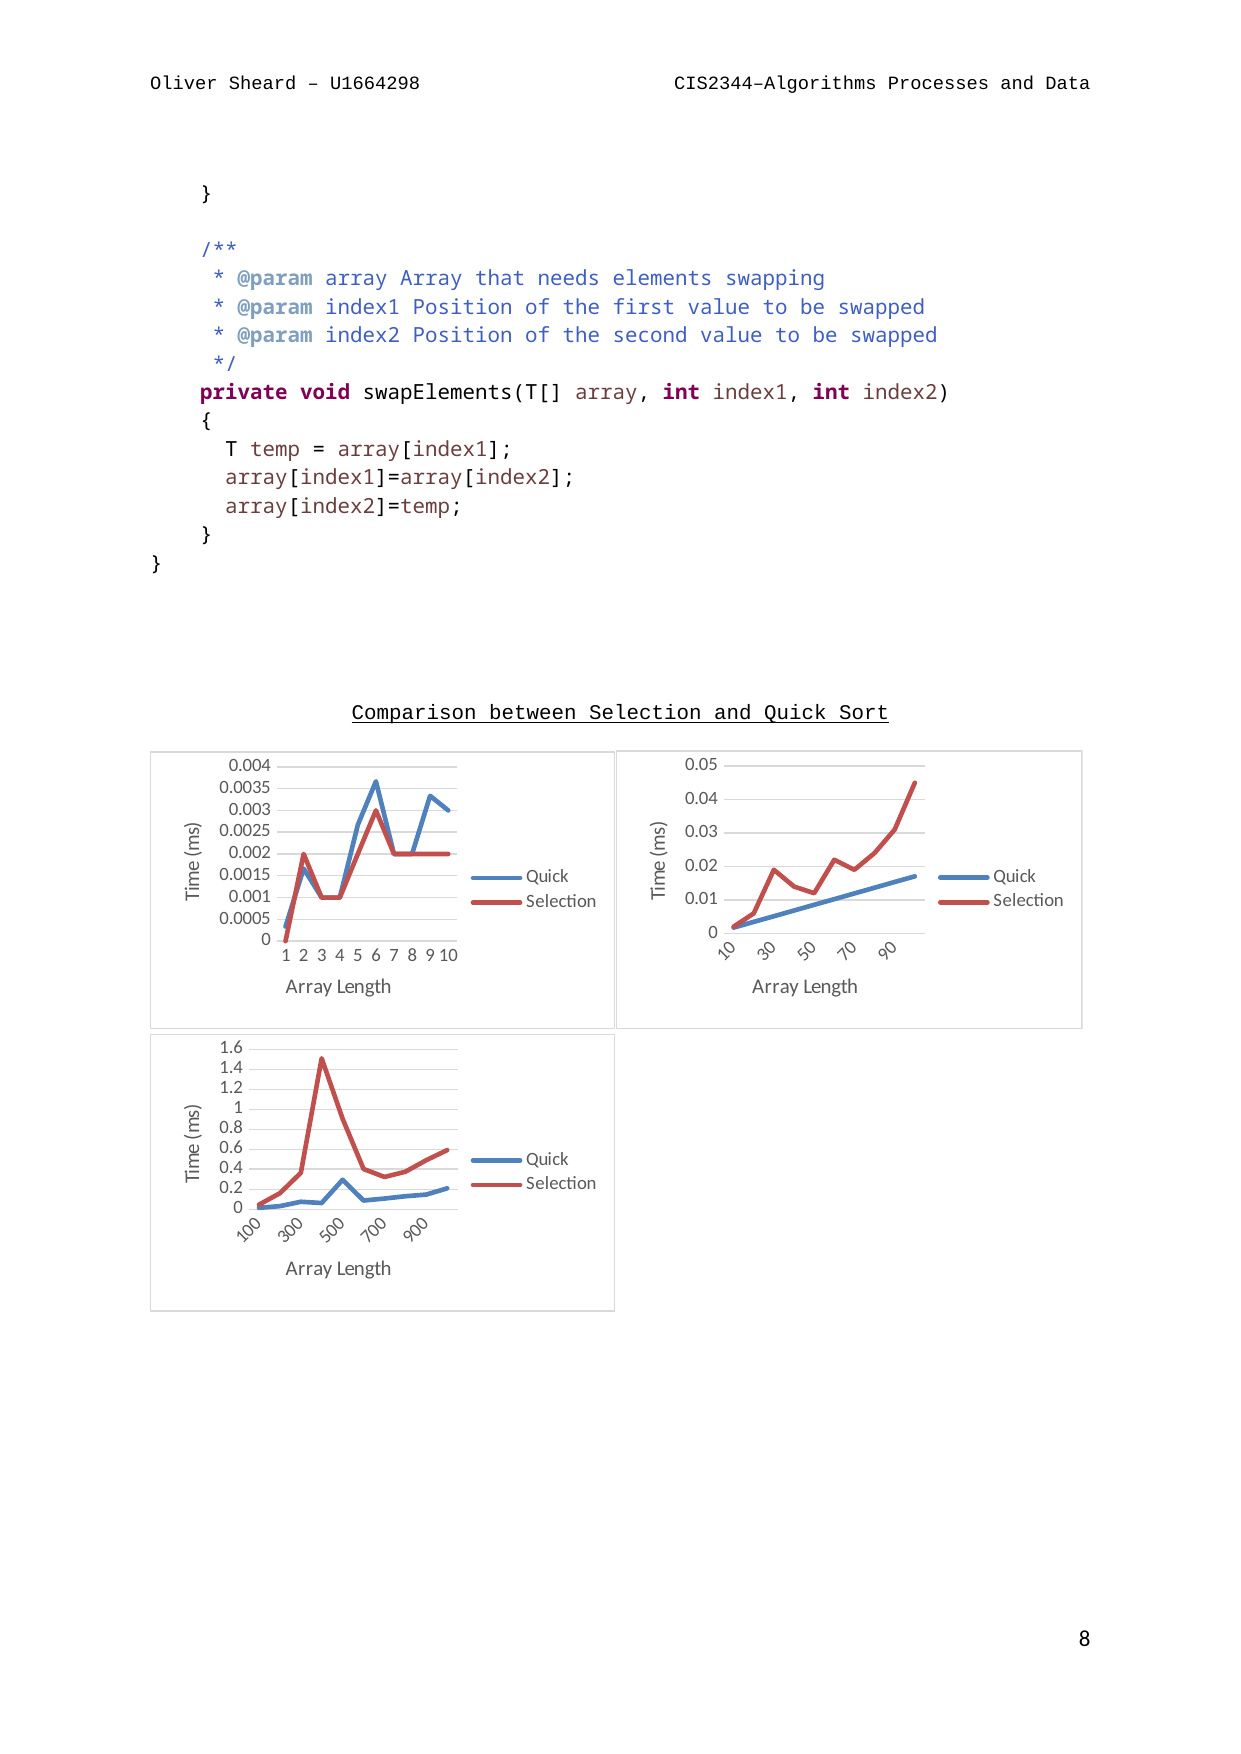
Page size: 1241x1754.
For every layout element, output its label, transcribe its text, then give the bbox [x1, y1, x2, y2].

text * @param array Array that needs elements swapping [150, 263, 1090, 292]
text * @param index2 Position of the second value to be swapped [150, 320, 1090, 349]
text private void swapElements(T[] array, int index1, int index2) [150, 377, 1090, 406]
text * @param index1 Position of the first value to be swapped [150, 292, 1090, 320]
text T temp = array[index1]; [150, 434, 1090, 462]
text } [150, 548, 1090, 576]
text } [150, 519, 1090, 548]
text { [150, 406, 1090, 434]
text */ [150, 349, 1090, 377]
text Comparison between Selection and Quick Sort [150, 702, 1090, 726]
text array[index1]=array[index2]; [150, 462, 1090, 491]
text array[index2]=temp; [150, 491, 1090, 519]
text /** [150, 235, 1090, 263]
text } [150, 178, 1090, 206]
